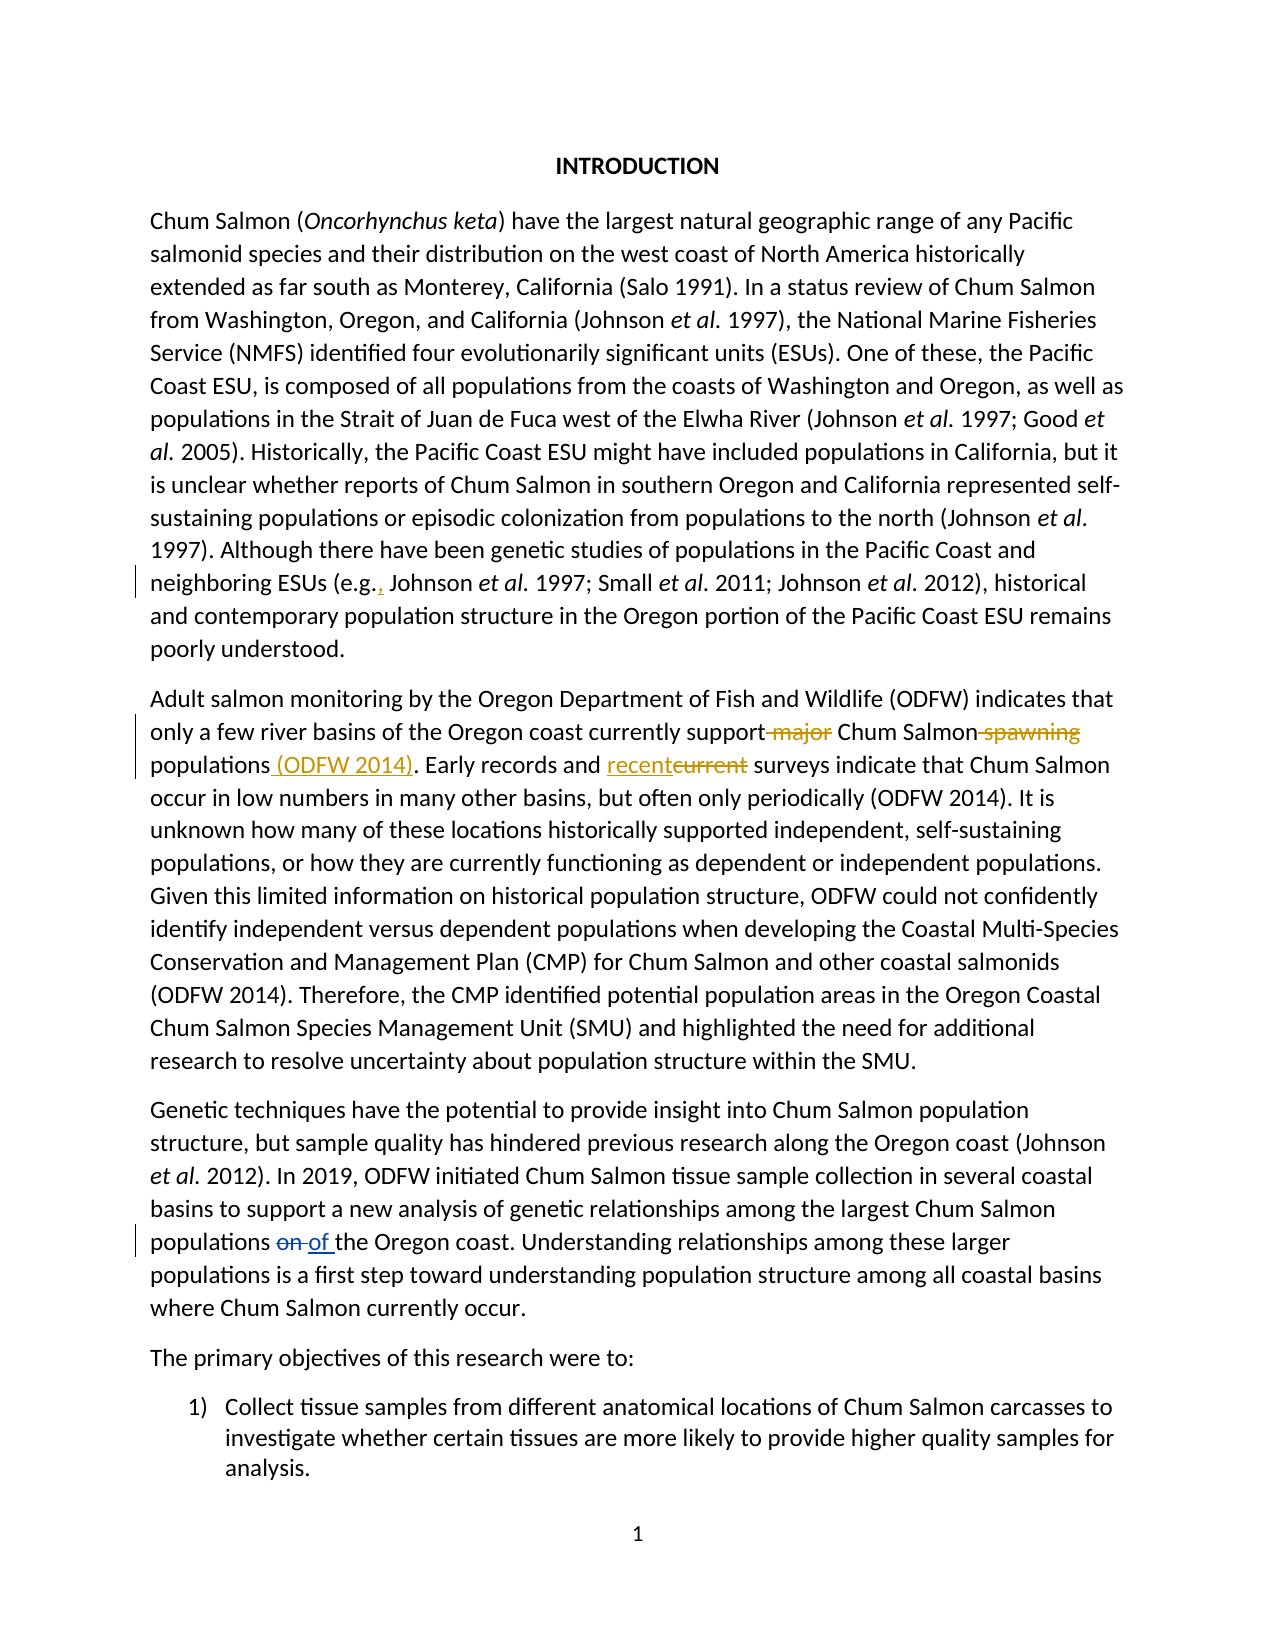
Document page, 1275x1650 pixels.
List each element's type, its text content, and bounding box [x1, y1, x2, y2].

text Genetic techniques have the potential to provide insight into Chum Salmon population structure, but sample quality has hindered previous research along the Oregon coast (Johnson et al. 2012). In 2019, ODFW initiated Chum Salmon tissue sample collection in several coastal basins to support a new analysis of genetic relationships among the largest Chum Salmon populations the Oregon coast. Understanding relationships among these larger populations is a first step toward understanding population structure among all coastal basins where Chum Salmon currently occur. [150, 1095, 1125, 1323]
subtitle INTRODUCTION [150, 150, 1125, 181]
list Collect tissue samples from different anatomical locations of Chum Salmon carcasses to investigate whether certain tissues are more likely to provide higher quality samples for analysis. [187, 1391, 1125, 1483]
text The primary objectives of this research were to: [150, 1342, 1125, 1372]
text Chum Salmon (Oncorhynchus keta) have the largest natural geographic range of any Pacific salmonid species and their distribution on the west coast of North America historically extended as far south as Monterey, California (Salo 1991). In a status review of Chum Salmon from Washington, Oregon, and California (Johnson et al. 1997), the National Marine Fisheries Service (NMFS) identified four evolutionarily significant units (ESUs). One of these, the Pacific Coast ESU, is composed of all populations from the coasts of Washington and Oregon, as well as populations in the Strait of Juan de Fuca west of the Elwha River (Johnson et al. 1997; Good et al. 2005). Historically, the Pacific Coast ESU might have included populations in California, but it is unclear whether reports of Chum Salmon in southern Oregon and California represented self-sustaining populations or episodic colonization from populations to the north (Johnson et al. 1997). Although there have been genetic studies of populations in the Pacific Coast and neighboring ESUs (e.g. Johnson et al. 1997; Small et al. 2011; Johnson et al. 2012), historical and contemporary population structure in the Oregon portion of the Pacific Coast ESU remains poorly understood. [150, 206, 1125, 664]
text Adult salmon monitoring by the Oregon Department of Fish and Wildlife (ODFW) indicates that only a few river basins of the Oregon coast currently support Chum Salmon populations. Early records and surveys indicate that Chum Salmon occur in low numbers in many other basins, but often only periodically (ODFW 2014). It is unknown how many of these locations historically supported independent, self-sustaining populations, or how they are currently functioning as dependent or independent populations. Given this limited information on historical population structure, ODFW could not confidently identify independent versus dependent populations when developing the Coastal Multi-Species Conservation and Management Plan (CMP) for Chum Salmon and other coastal salmonids (ODFW 2014). Therefore, the CMP identified potential population areas in the Oregon Coastal Chum Salmon Species Management Unit (SMU) and highlighted the need for additional research to resolve uncertainty about population structure within the SMU. [150, 683, 1125, 1076]
